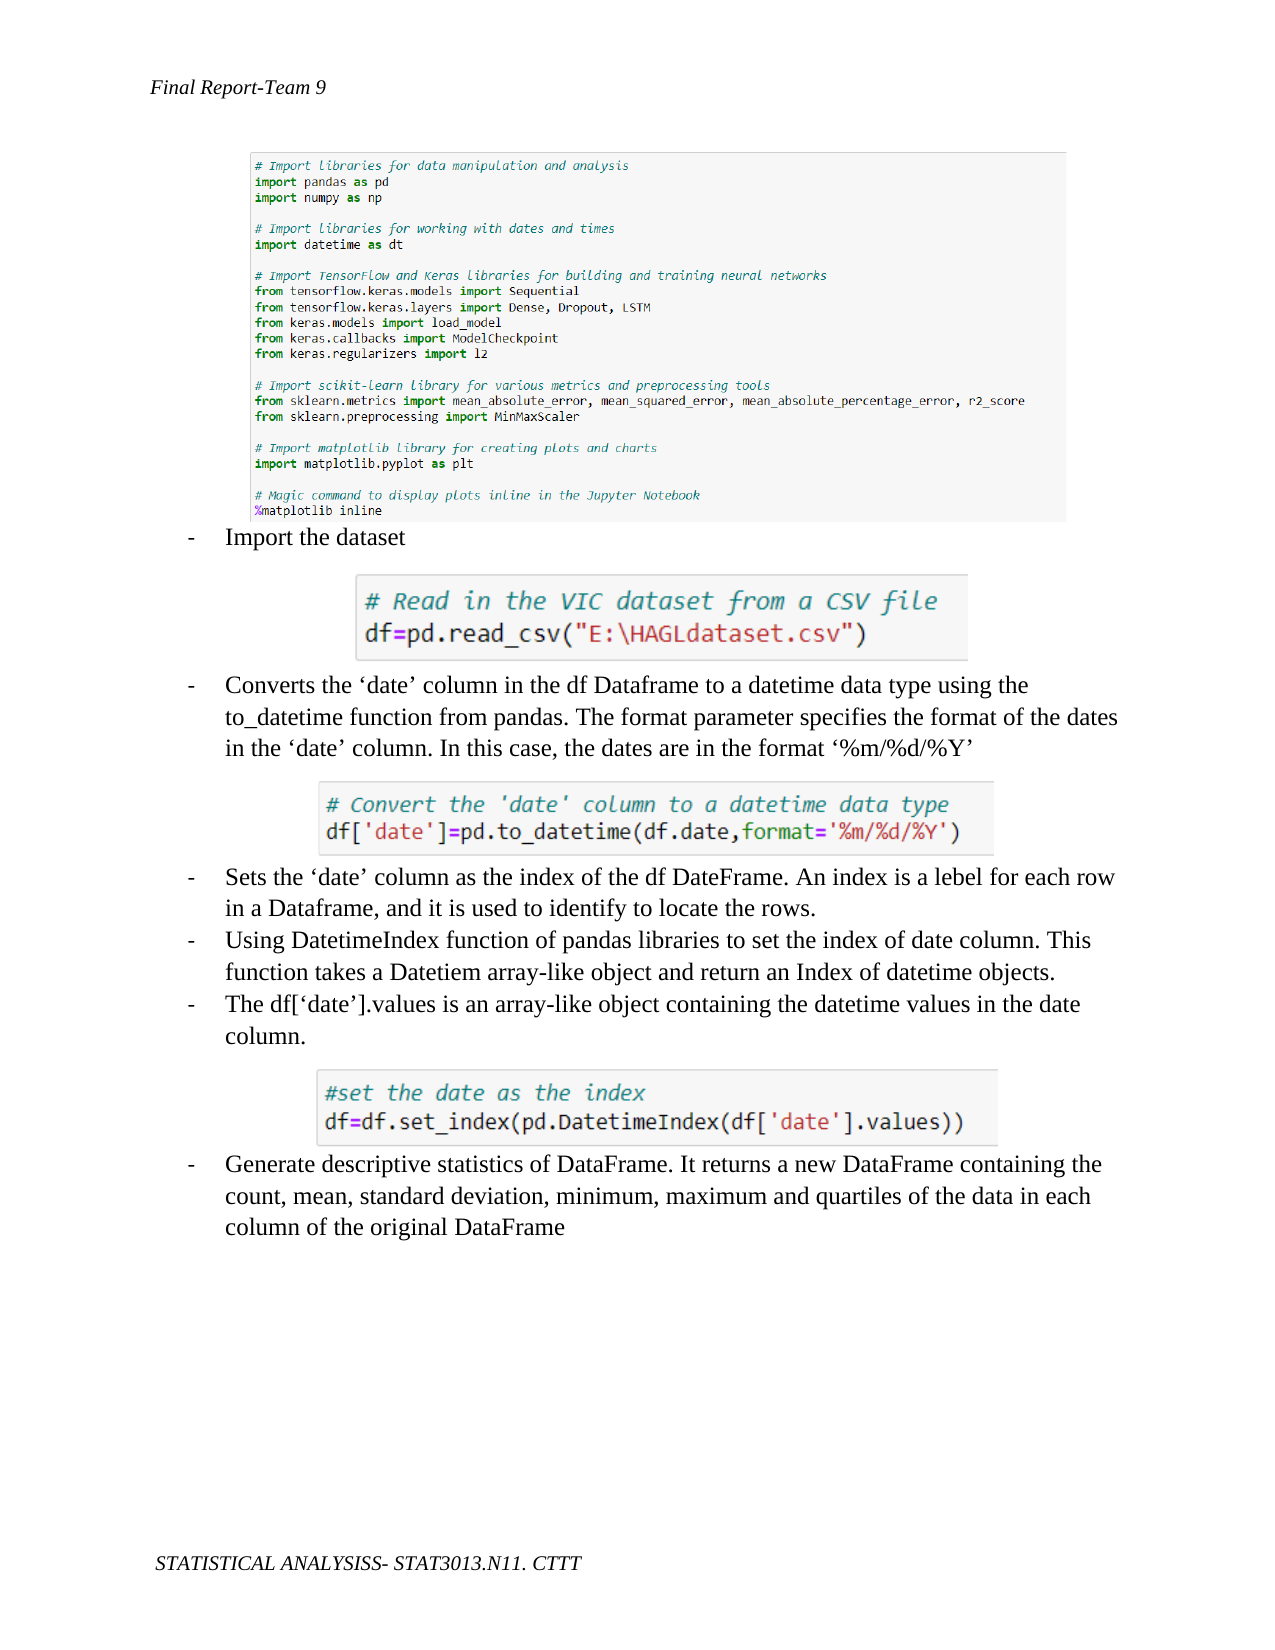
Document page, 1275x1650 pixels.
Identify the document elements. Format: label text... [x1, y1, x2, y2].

picture [246, 150, 1067, 522]
list The df[‘date’].values is an array-like object containing the datetime values in the date column. [187, 988, 1125, 1050]
list Using DatetimeIndex function of pandas libraries to set the index of date column. This function takes a Datetiem array-like object and return an Index of datetime objects. [187, 924, 1125, 986]
picture [318, 781, 994, 861]
list Generate descriptive statistics of DataFrame. It returns a new DataFrame containing the count, mean, standard deviation, minimum, maximum and quartiles of the data in each column of the original DataFrame [187, 1148, 1125, 1241]
list Import the dataset [187, 521, 1125, 552]
picture [314, 1068, 998, 1149]
picture [344, 570, 968, 670]
list Sets the ‘date’ column as the index of the df DateFrame. An index is a lebel for each row in a Dataframe, and it is used to identify to locate the rows. [187, 861, 1125, 922]
list Converts the ‘date’ column in the df Dataframe to a datetime data type using the to_datetime function from pandas. The format parameter specifies the format of the dates in the ‘date’ column. In this case, the dates are in the format ‘%m/%d/%Y’ [187, 669, 1125, 762]
